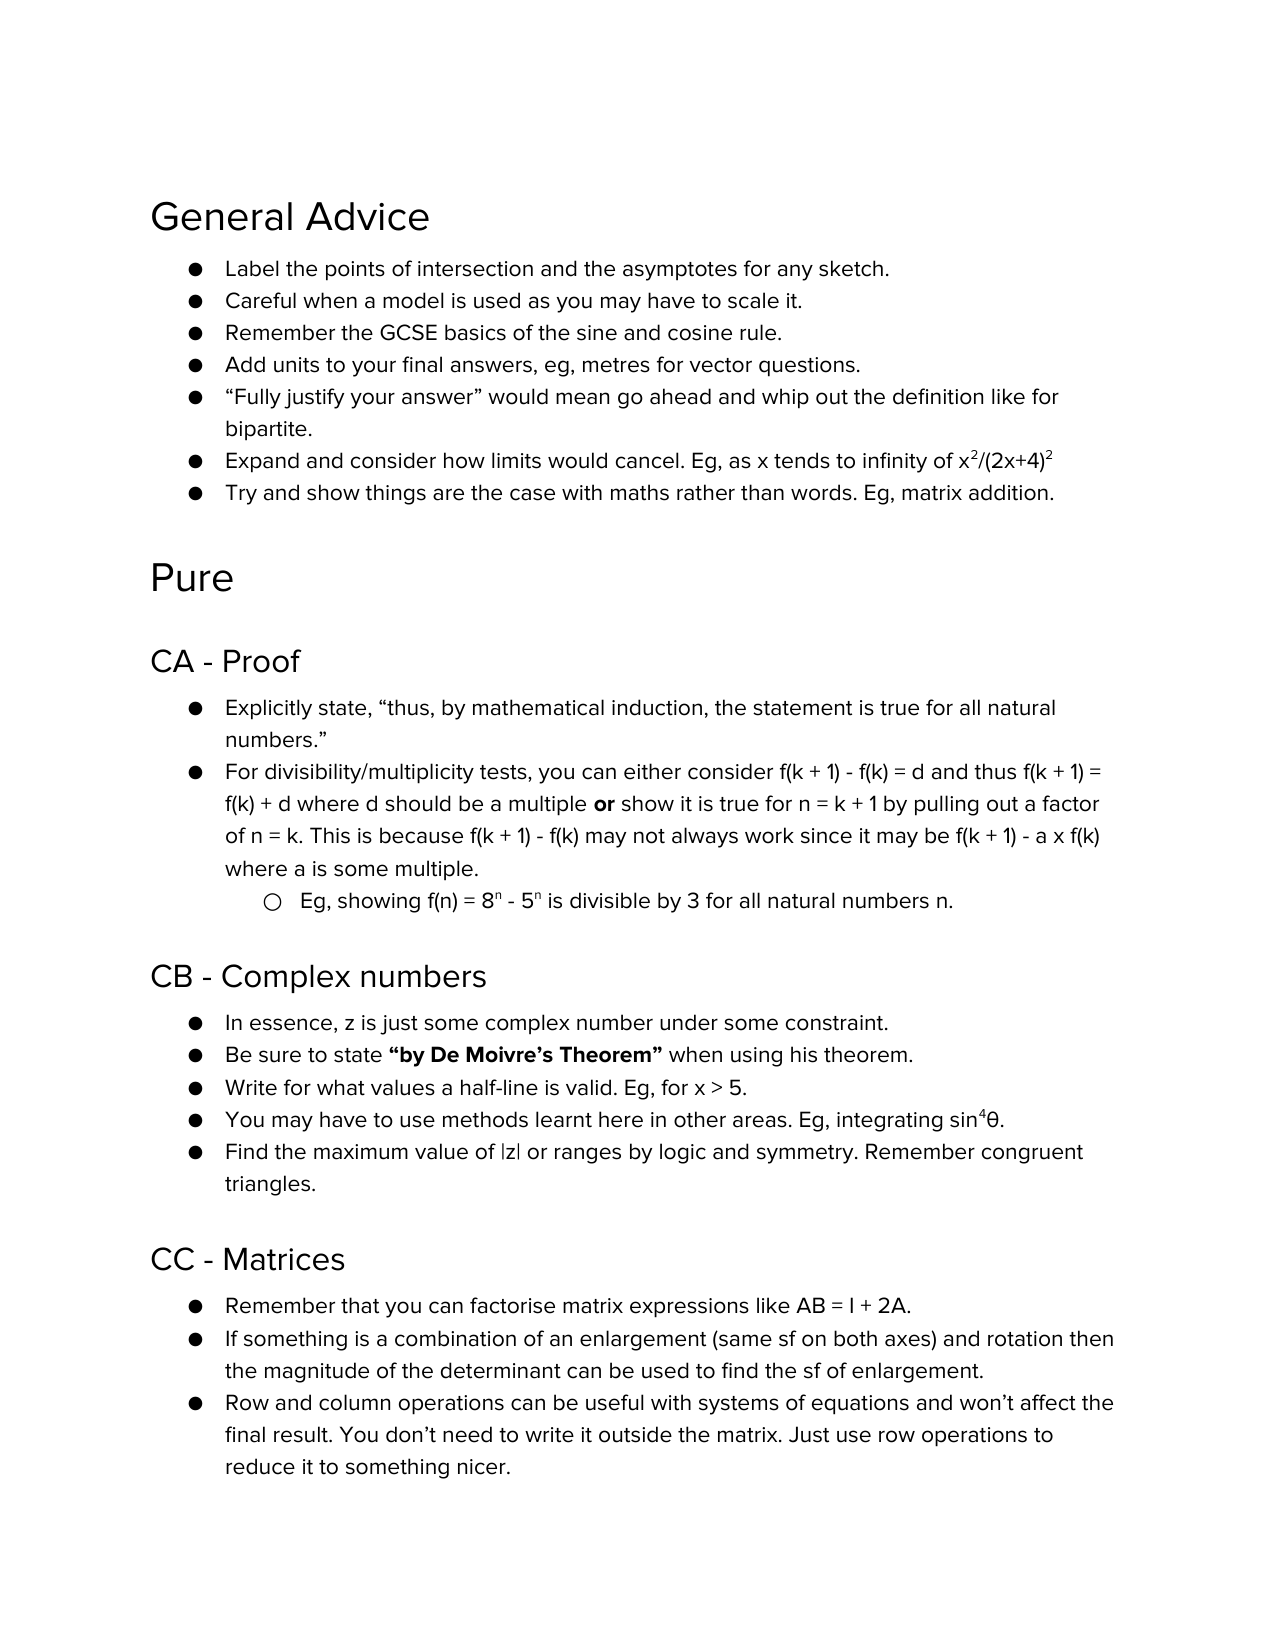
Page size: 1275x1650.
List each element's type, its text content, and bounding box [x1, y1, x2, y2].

list Remember that you can factorise matrix expressions like AB = I + 2A. [187, 1293, 1125, 1321]
subtitle Pure [150, 553, 1125, 604]
list For divisibility/multiplicity tests, you can either consider f(k + 1) - f(k) = d and thus f(k + 1) = f(k) + d where d should be a multiple or show it is true for n = k + 1 by pulling out a factor of n = k. This is because f(k + 1) - f(k) may not always work since it may be f(k + 1) - a x f(k) where a is some multiple. [187, 759, 1125, 883]
list Eg, showing f(n) = 8n - 5n is divisible by 3 for all natural numbers n. [262, 887, 1125, 915]
list You may have to use methods learnt here in other areas. Eg, integrating sin4θ. [187, 1106, 1125, 1134]
subtitle CB - Complex numbers [150, 957, 1125, 997]
list In essence, z is just some complex number under some constraint. [187, 1010, 1125, 1038]
list Row and column operations can be useful with systems of equations and won’t affect the final result. You don’t need to write it outside the matrix. Just use row operations to reduce it to something nicer. [187, 1389, 1125, 1481]
list Add units to your final answers, eg, metres for vector questions. [187, 351, 1125, 379]
subtitle CA - Proof [150, 641, 1125, 682]
list Find the maximum value of |z| or ranges by logic and symmetry. Remember congruent triangles. [187, 1138, 1125, 1198]
list Explicitly state, “thus, by mathematical induction, the statement is true for all natural numbers.” [187, 694, 1125, 754]
list Label the points of intersection and the asymptotes for any sketch. [187, 255, 1125, 283]
list Be sure to state “by De Moivre’s Theorem” when using his theorem. [187, 1042, 1125, 1070]
list Write for what values a half-line is valid. Eg, for x > 5. [187, 1074, 1125, 1102]
list Careful when a model is used as you may have to scale it. [187, 287, 1125, 315]
list Remember the GCSE basics of the sine and cosine rule. [187, 319, 1125, 347]
list Expand and consider how limits would cancel. Eg, as x tends to infinity of x2/(2x+4)2 [187, 447, 1125, 475]
list Try and show things are the case with maths rather than words. Eg, matrix addition. [187, 479, 1125, 507]
list “Fully justify your answer” would mean go ahead and whip out the definition like for bipartite. [187, 383, 1125, 443]
subtitle CC - Matrices [150, 1240, 1125, 1280]
list If something is a combination of an enlargement (same sf on both axes) and rotation then the magnitude of the determinant can be used to find the sf of enlargement. [187, 1325, 1125, 1385]
subtitle General Advice [150, 192, 1125, 242]
